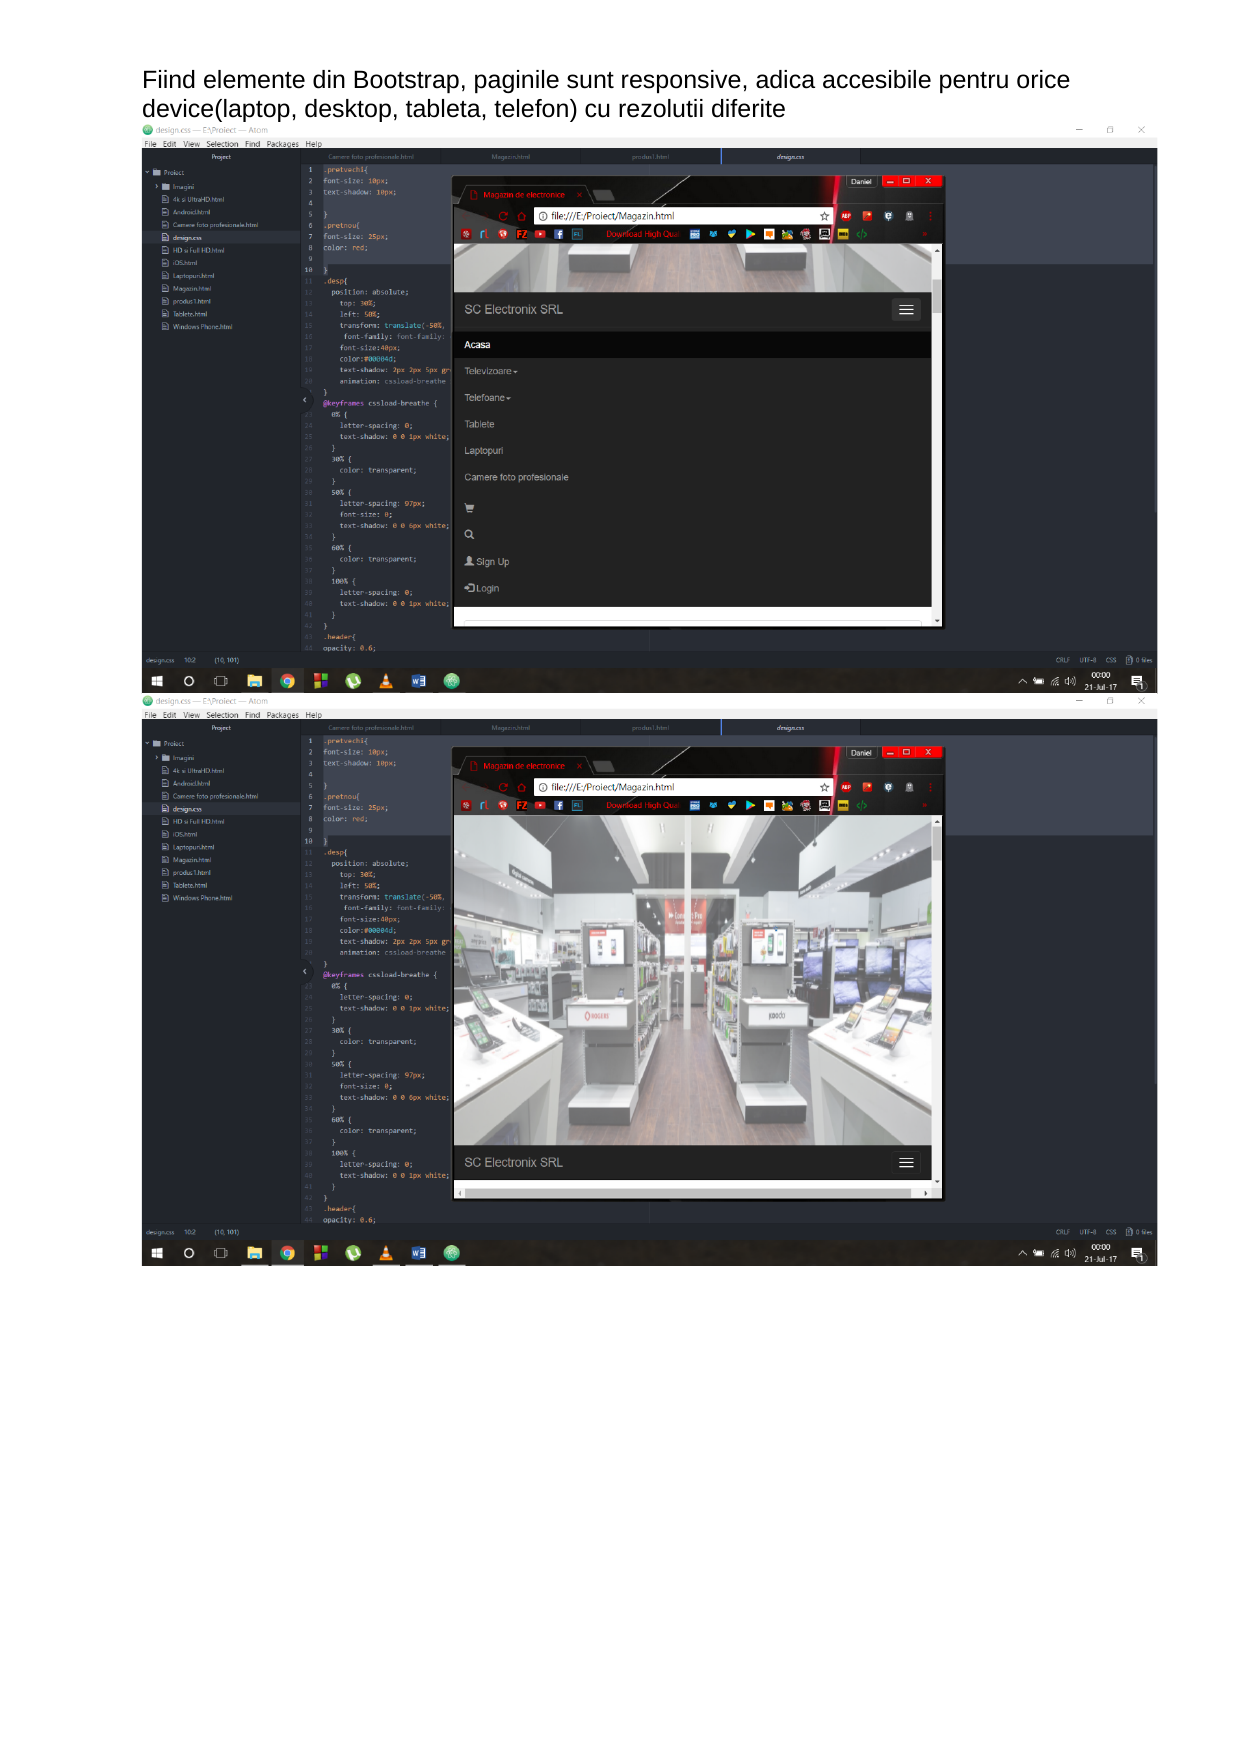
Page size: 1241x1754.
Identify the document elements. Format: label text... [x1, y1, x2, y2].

text Fiind elemente din Bootstrap, paginile sunt responsive, adica accesibile pentru orice device(laptop, desktop, tableta, telefon) cu rezolutii diferite [142, 65, 1157, 122]
picture [141, 122, 1158, 1266]
